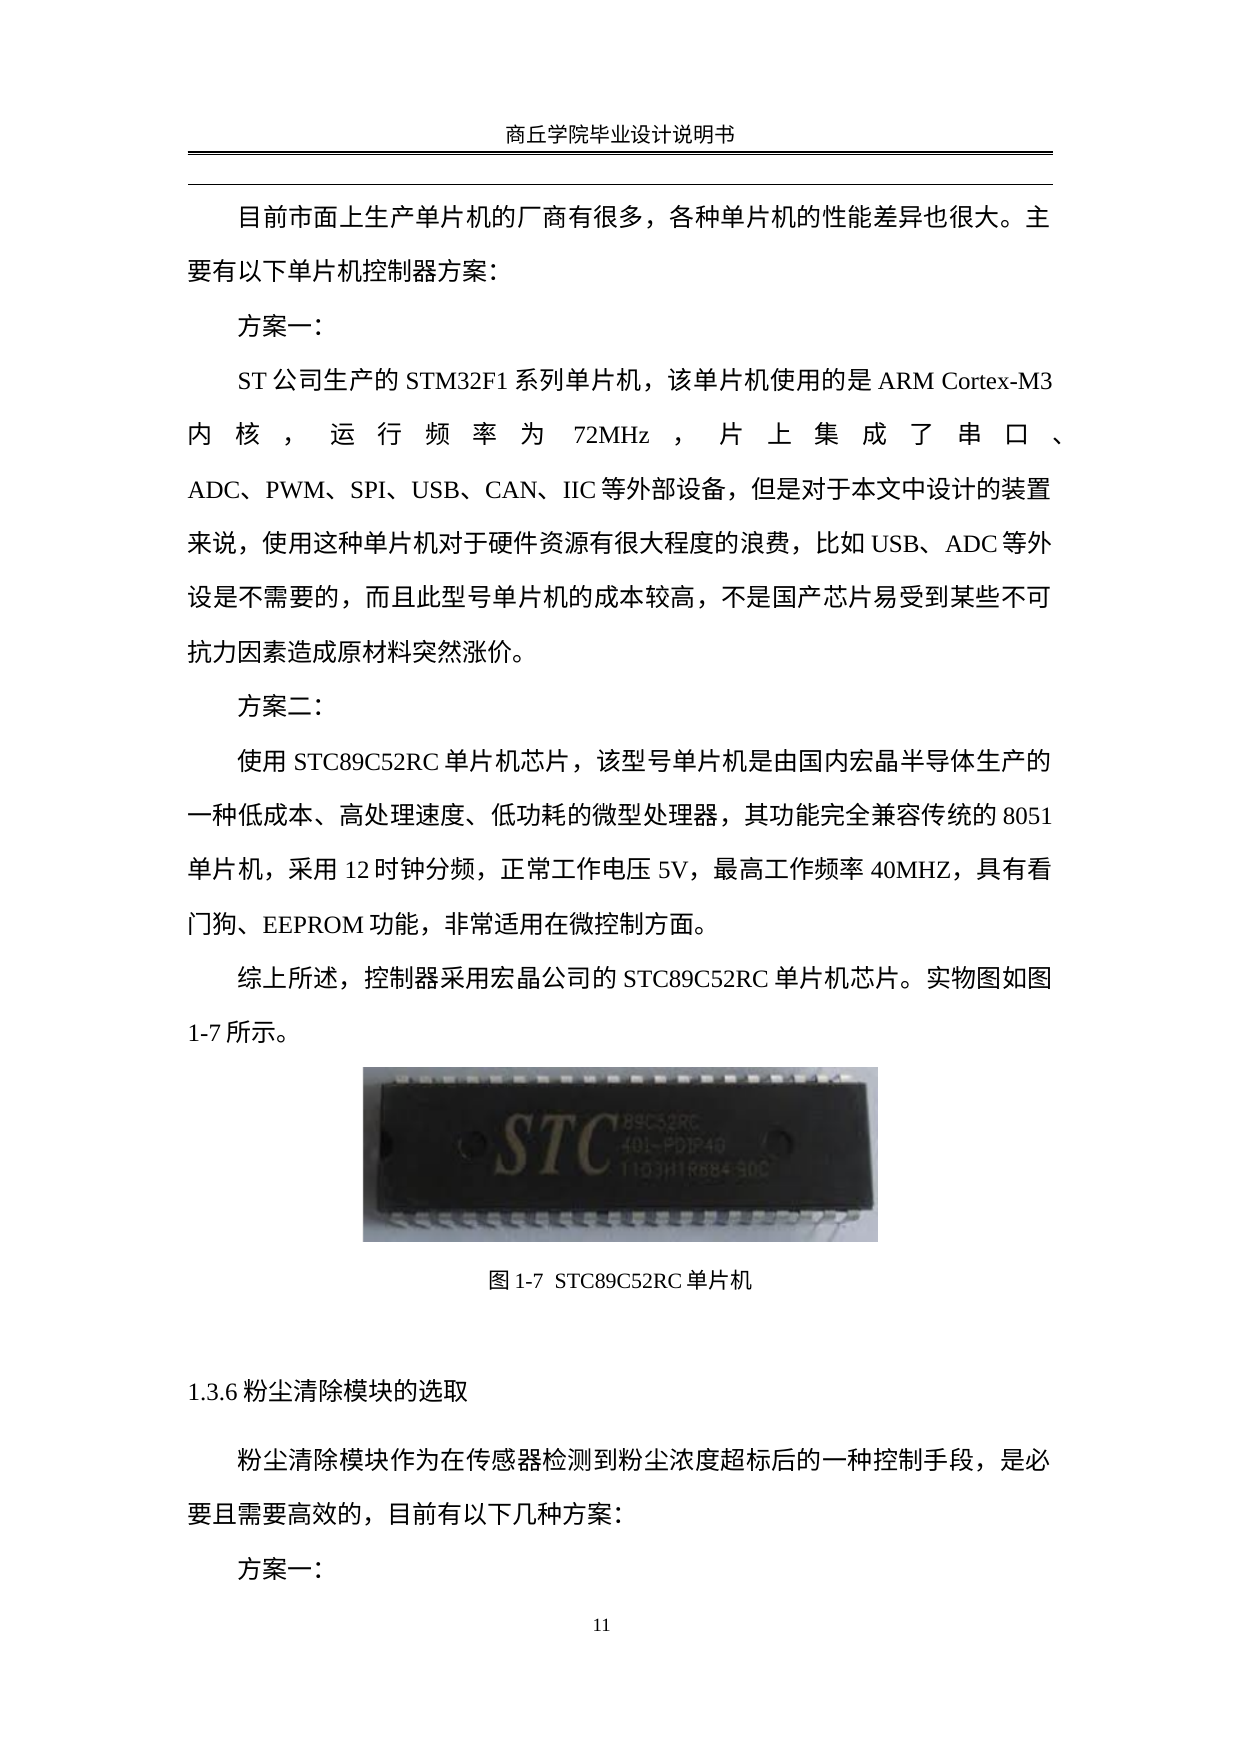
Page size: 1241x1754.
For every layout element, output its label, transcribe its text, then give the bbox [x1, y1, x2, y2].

text 1.3.6 粉尘清除模块的选取 [187, 1357, 1053, 1422]
text 使用STC89C52RC单片机芯片，该型号单片机是由国内宏晶半导体生产的一种低成本、高处理速度、低功耗的微型处理器，其功能完全兼容传统的8051单片机，采用12时钟分频，正常工作电压5V，最高工作频率40MHZ，具有看门狗、EEPROM功能，非常适用在微控制方面。 [187, 741, 1053, 940]
text 方案一： [187, 306, 1053, 342]
text 综上所述，控制器采用宏晶公司的STC89C52RC单片机芯片。实物图如图1-7所示。 [187, 958, 1053, 1049]
text 粉尘清除模块作为在传感器检测到粉尘浓度超标后的一种控制手段，是必要且需要高效的，目前有以下几种方案： [187, 1441, 1053, 1531]
text 方案一： [187, 1549, 1053, 1586]
text 方案二： [187, 687, 1053, 723]
text ST公司生产的STM32F1系列单片机，该单片机使用的是ARM Cortex-M3内核，运行频率为72MHz，片上集成了串口、ADC、PWM、SPI、USB、CAN、IIC等外部设备，但是对于本文中设计的装置来说，使用这种单片机对于硬件资源有很大程度的浪费，比如USB、ADC等外设是不需要的，而且此型号单片机的成本较高，不是国产芯片易受到某些不可抗力因素造成原材料突然涨价。 [187, 360, 1053, 668]
picture [362, 1067, 878, 1242]
text 图1-7 STC89C52RC单片机 [187, 1262, 1053, 1295]
text 目前市面上生产单片机的厂商有很多，各种单片机的性能差异也很大。主要有以下单片机控制器方案： [187, 197, 1053, 288]
